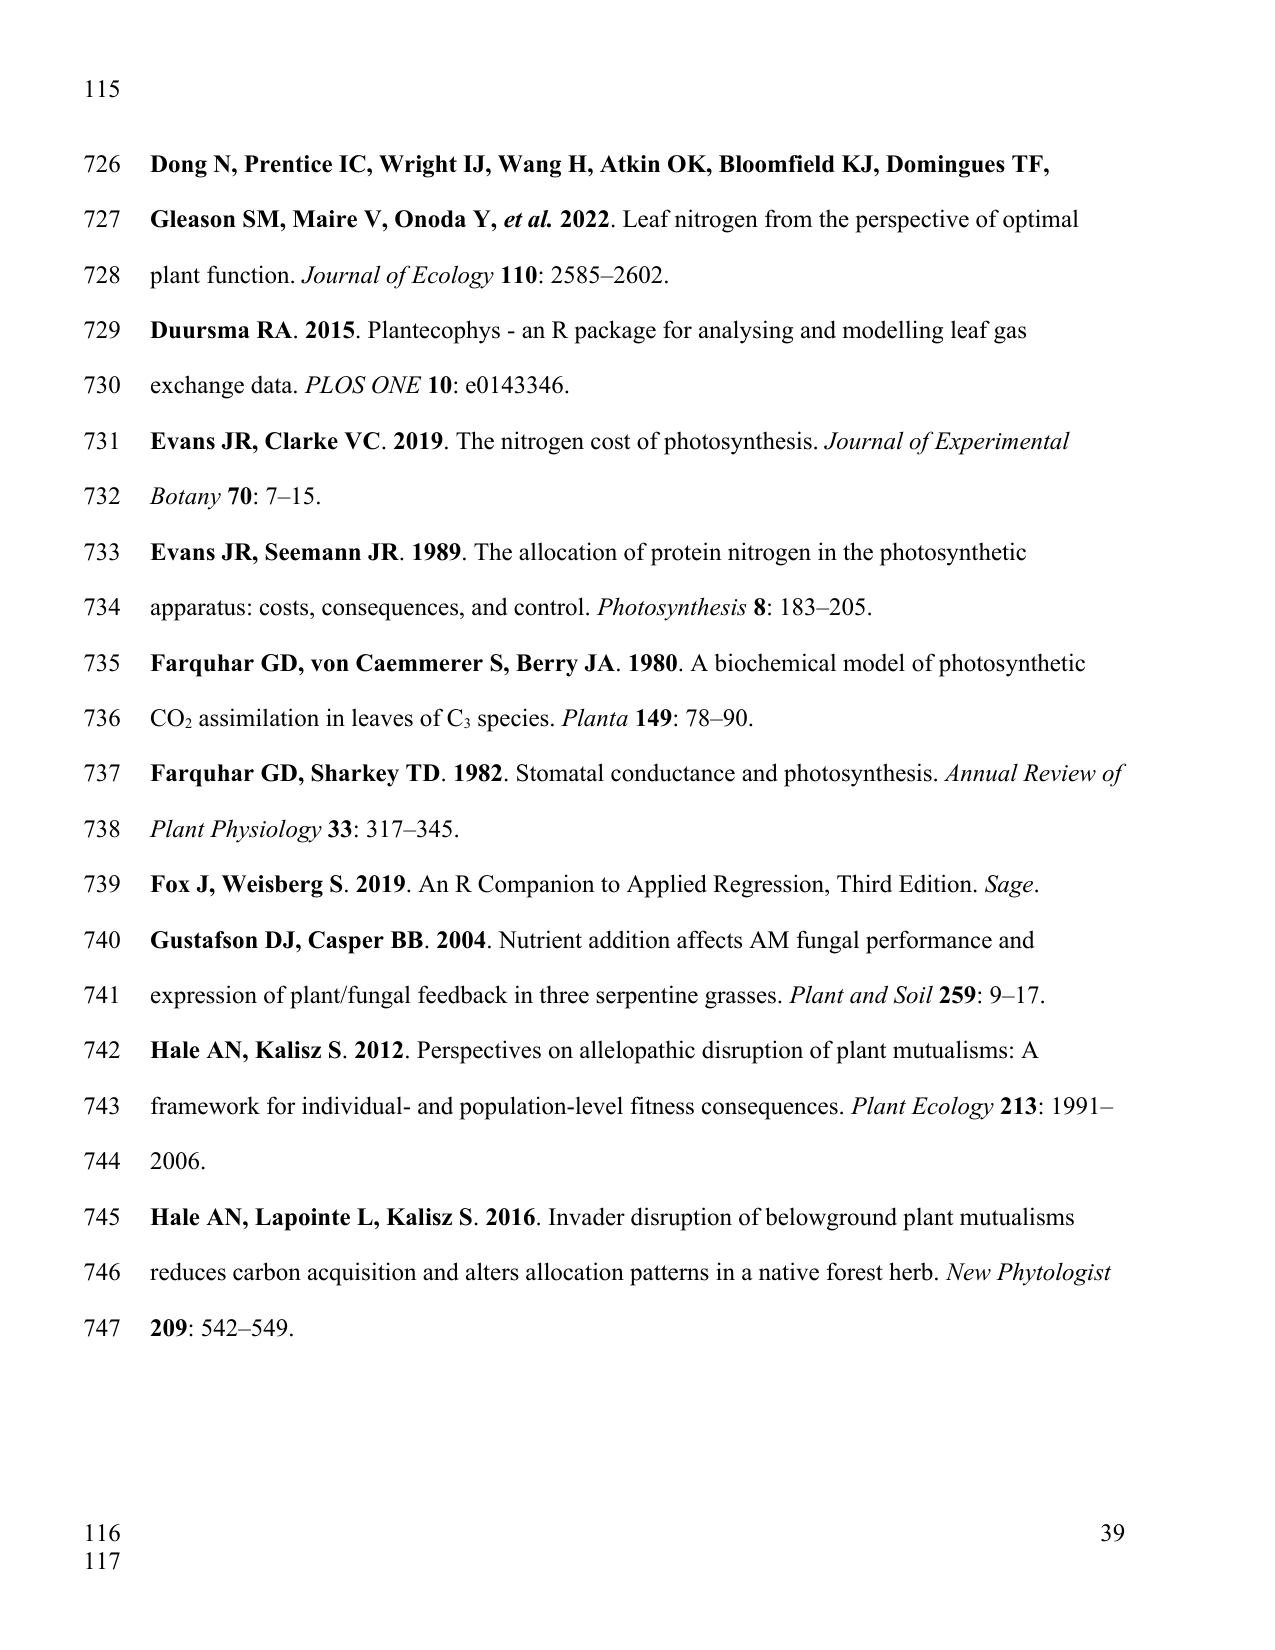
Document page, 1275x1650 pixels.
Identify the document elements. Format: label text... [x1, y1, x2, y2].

text Hale AN, Kalisz S. 2012. Perspectives on allelopathic disruption of plant mutualisms: A framework for individual- and population-level fitness consequences. Plant Ecology 213: 1991–2006. [150, 1037, 1125, 1175]
text Evans JR, Seemann JR. 1989. The allocation of protein nitrogen in the photosynthetic apparatus: costs, consequences, and control. Photosynthesis 8: 183–205. [150, 538, 1125, 621]
text Fox J, Weisberg S. 2019. An R Companion to Applied Regression, Third Edition. Sage. [150, 870, 1125, 898]
text Farquhar GD, von Caemmerer S, Berry JA. 1980. A biochemical model of photosynthetic CO2 assimilation in leaves of C3 species. Planta 149: 78–90. [150, 649, 1125, 732]
text Hale AN, Lapointe L, Kalisz S. 2016. Invader disruption of belowground plant mutualisms reduces carbon acquisition and alters allocation patterns in a native forest herb. New Phytologist 209: 542–549. [150, 1203, 1125, 1341]
text Evans JR, Clarke VC. 2019. The nitrogen cost of photosynthesis. Journal of Experimental Botany 70: 7–15. [150, 427, 1125, 510]
text Farquhar GD, Sharkey TD. 1982. Stomatal conductance and photosynthesis. Annual Review of Plant Physiology 33: 317–345. [150, 759, 1125, 843]
text Gustafson DJ, Casper BB. 2004. Nutrient addition affects AM fungal performance and expression of plant/fungal feedback in three serpentine grasses. Plant and Soil 259: 9–17. [150, 926, 1125, 1009]
text Duursma RA. 2015. Plantecophys - an R package for analysing and modelling leaf gas exchange data. PLOS ONE 10: e0143346. [150, 316, 1125, 399]
text Dong N, Prentice IC, Wright IJ, Wang H, Atkin OK, Bloomfield KJ, Domingues TF, Gleason SM, Maire V, Onoda Y, et al. 2022. Leaf nitrogen from the perspective of optimal plant function. Journal of Ecology 110: 2585–2602. [150, 150, 1125, 288]
